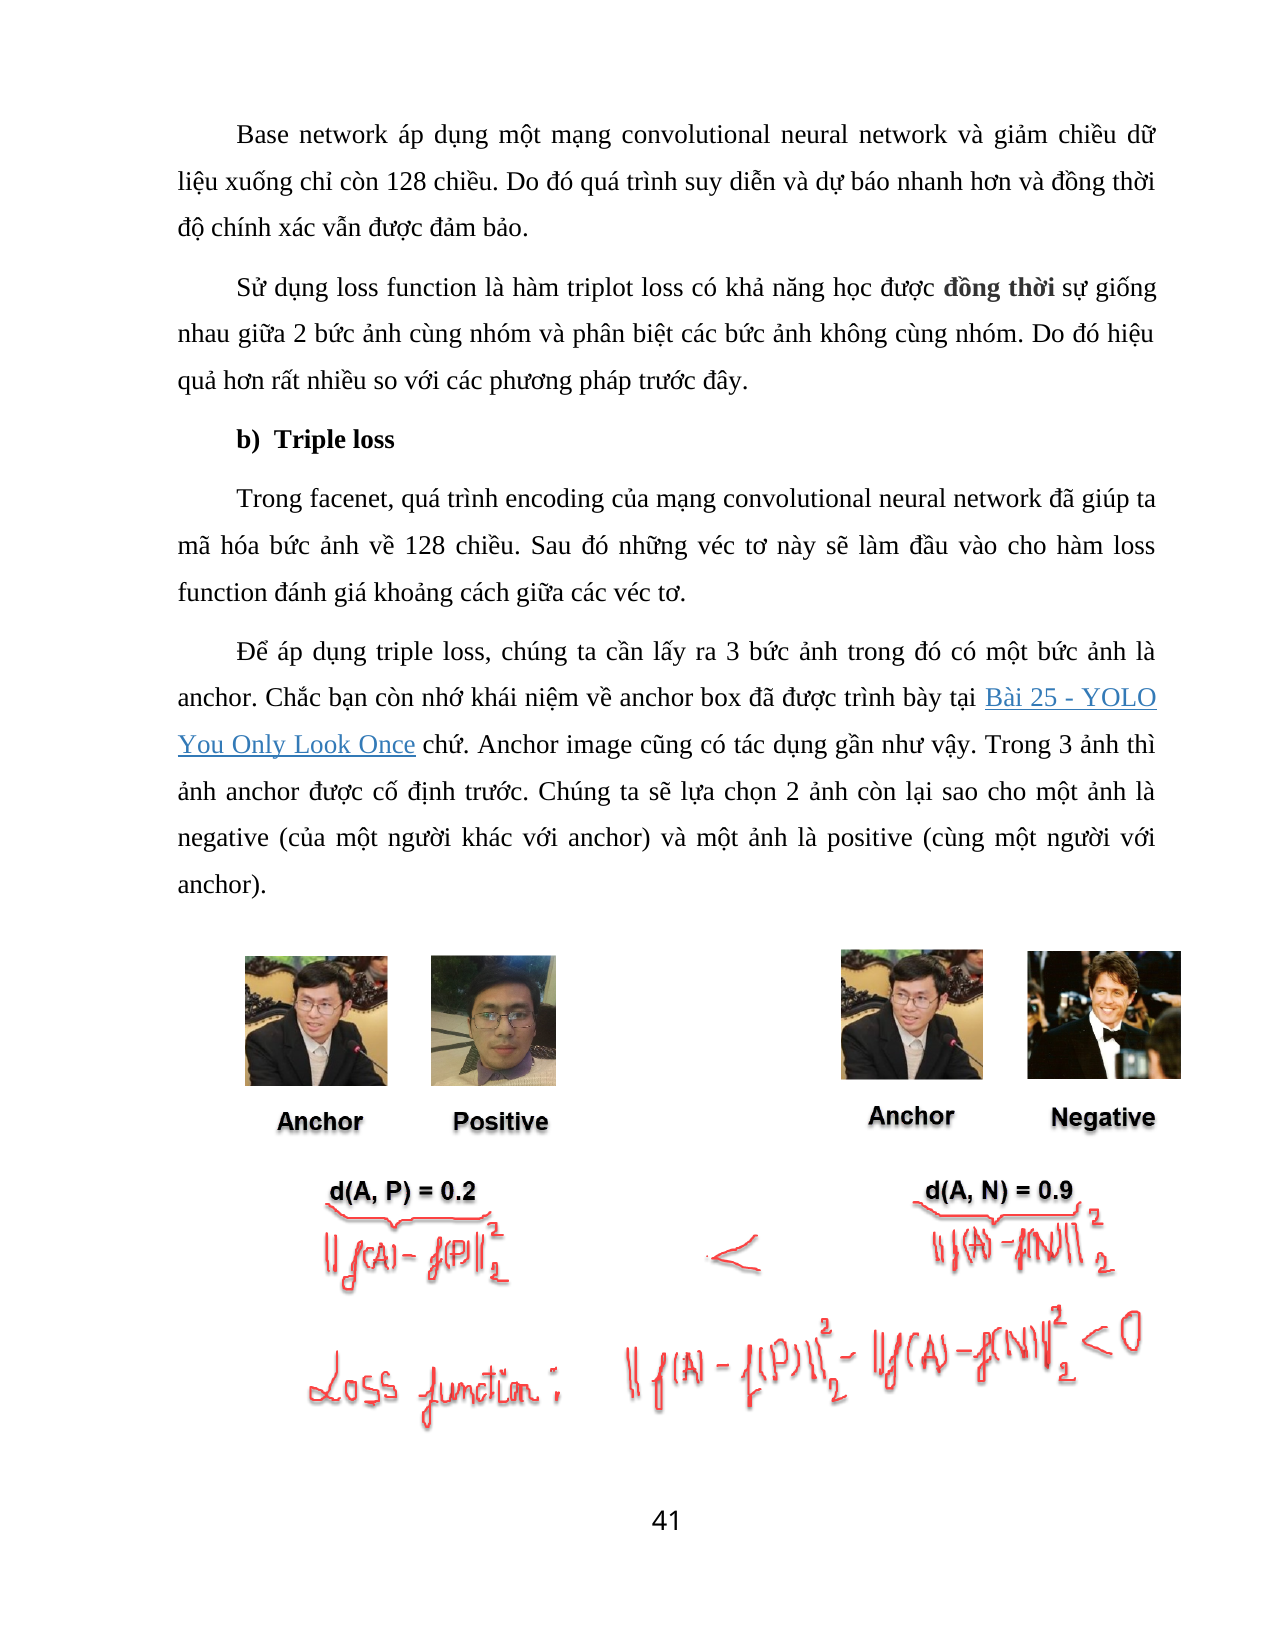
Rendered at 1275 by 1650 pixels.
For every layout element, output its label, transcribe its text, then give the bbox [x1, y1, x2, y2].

list Triple loss [236, 423, 1157, 454]
text Sử dụng loss function là hàm triplot loss có khả năng học được đồng thời sự giống nhau giữa 2 bức ảnh cùng nhóm và phân biệt các bức ảnh không cùng nhóm. Do đó hiệu quả hơn rất nhiều so với các phương pháp trước đây. [177, 271, 1157, 395]
text Base network áp dụng một mạng convolutional neural network và giảm chiều dữ liệu xuống chỉ còn 128 chiều. Do đó quá trình suy diễn và dự báo nhanh hơn và đồng thời độ chính xác vẫn được đảm bảo. [177, 118, 1157, 243]
text Để áp dụng triple loss, chúng ta cần lấy ra 3 bức ảnh trong đó có một bức ảnh là anchor. Chắc bạn còn nhớ khái niệm về anchor box đã được trình bày tại Bài 25 - YOLO You Only Look Once chứ. Anchor image cũng có tác dụng gần như vậy. Trong 3 ảnh thì ảnh anchor được cố định trước. Chúng ta sẽ lựa chọn 2 ảnh còn lại sao cho một ảnh là negative (của một người khác với anchor) và một ảnh là positive (cùng một người với anchor). [177, 635, 1157, 899]
text Trong facenet, quá trình encoding của mạng convolutional neural network đã giúp ta mã hóa bức ảnh về 128 chiều. Sau đó những véc tơ này sẽ làm đầu vào cho hàm loss function đánh giá khoảng cách giữa các véc tơ. [177, 482, 1157, 607]
picture [236, 927, 1216, 1468]
